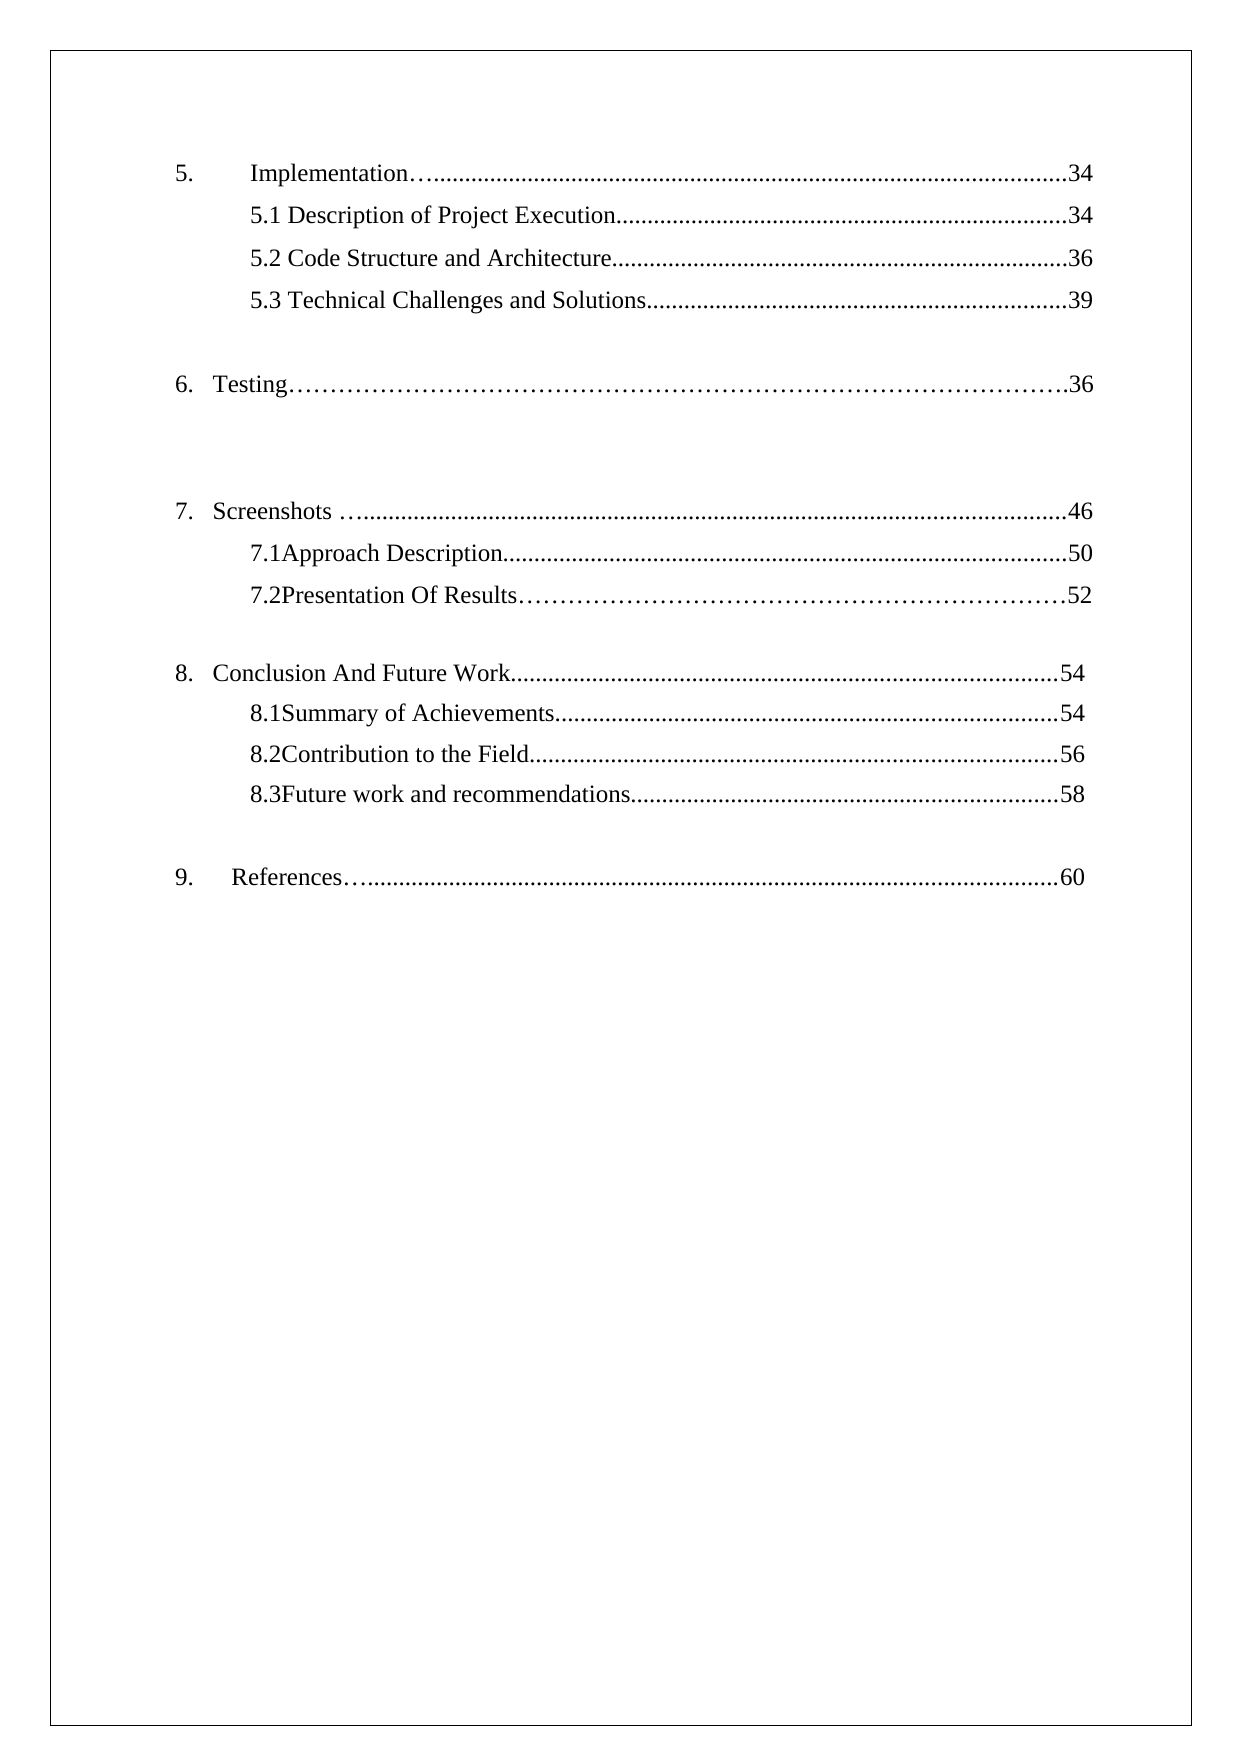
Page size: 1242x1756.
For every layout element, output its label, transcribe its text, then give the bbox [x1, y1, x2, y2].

text 8.3Future work and recommendations 58 [250, 779, 1188, 808]
list Conclusion And Future Work 54 [175, 658, 1188, 687]
text 8.1Summary of Achievements. 54 [250, 698, 1188, 727]
list References… 60 [175, 862, 1188, 890]
text 8.2Contribution to the Field 56 [250, 739, 1188, 767]
